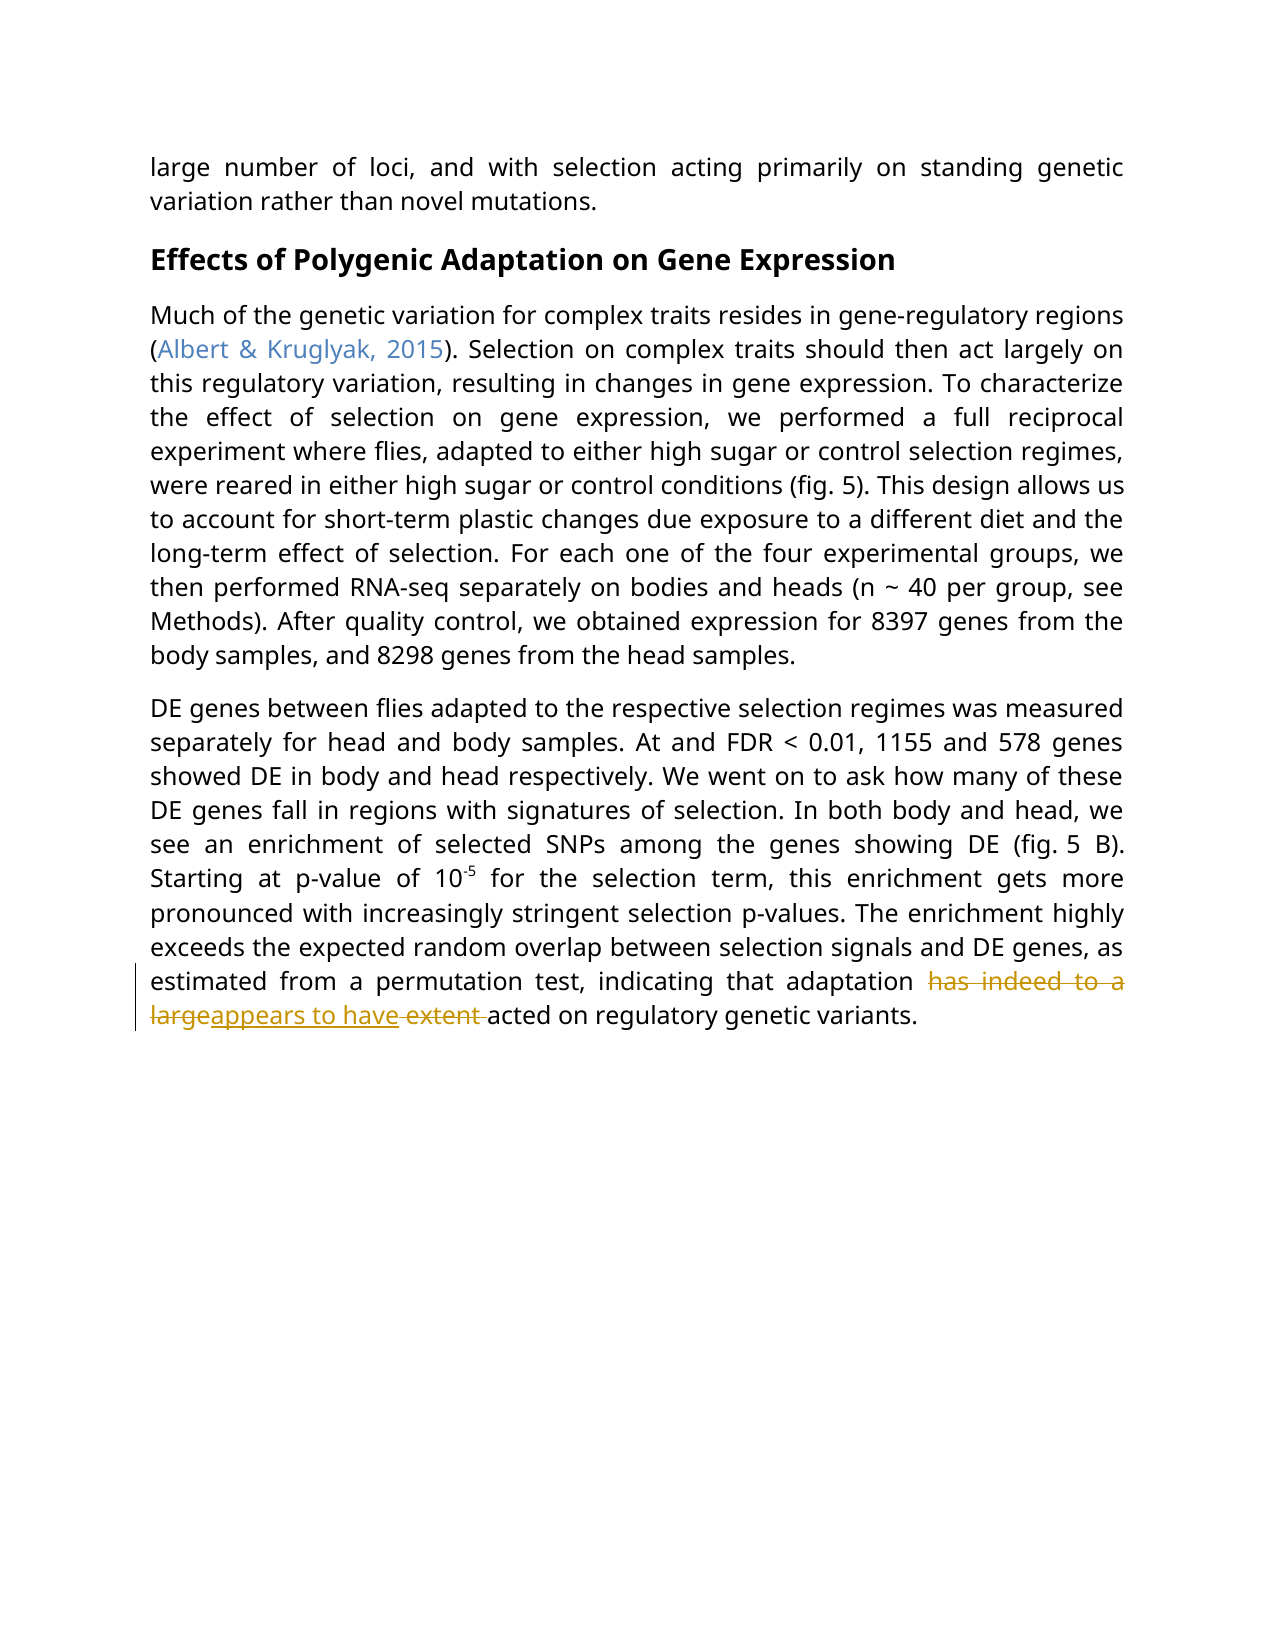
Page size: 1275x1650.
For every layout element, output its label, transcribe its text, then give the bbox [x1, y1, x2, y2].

subtitle Effects of Polygenic Adaptation on Gene Expression [150, 239, 1125, 279]
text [150, 150, 1125, 218]
text DE genes between flies adapted to the respective selection regimes was measured separately for head and body samples. At and FDR < 0.01, 1155 and 578 genes showed DE in body and head respectively. We went on to ask how many of these DE genes fall in regions with signatures of selection. In both body and head, we see an enrichment of selected SNPs among the genes showing DE (fig. 5 B). Starting at p-value of 10-5 for the selection term, this enrichment gets more pronounced with increasingly stringent selection p-values. The enrichment highly exceeds the expected random overlap between selection signals and DE genes, as estimated from a permutation test, indicating that adaptation acted on regulatory genetic variants. [150, 691, 1125, 1031]
text Much of the genetic variation for complex traits resides in gene-regulatory regions (Albert & Kruglyak, 2015). Selection on complex traits should then act largely on this regulatory variation, resulting in changes in gene expression. To characterize the effect of selection on gene expression, we performed a full reciprocal experiment where flies, adapted to either high sugar or control selection regimes, were reared in either high sugar or control conditions (fig. 5). This design allows us to account for short-term plastic changes due exposure to a different diet and the long-term effect of selection. For each one of the four experimental groups, we then performed RNA-seq separately on bodies and heads (n ~ 40 per group, see Methods). After quality control, we obtained expression for 8397 genes from the body samples, and 8298 genes from the head samples. [150, 297, 1125, 672]
